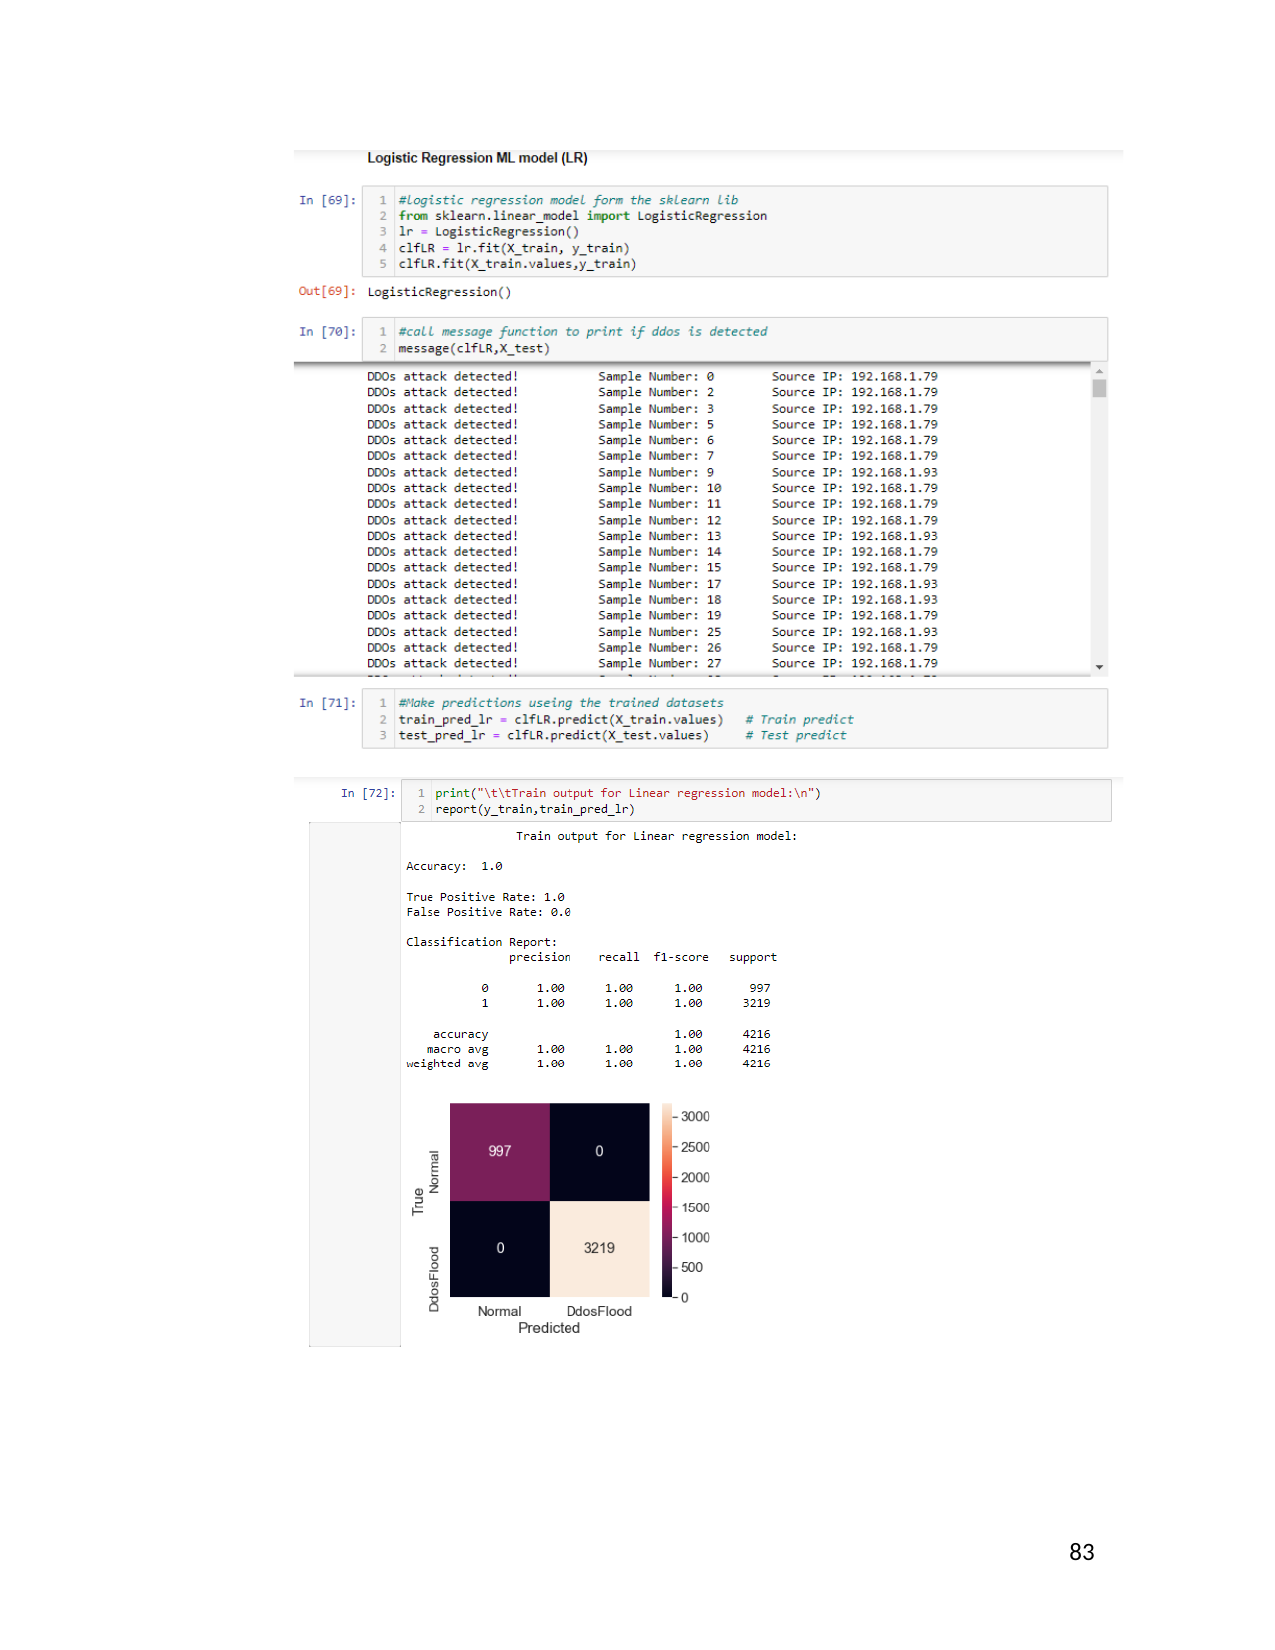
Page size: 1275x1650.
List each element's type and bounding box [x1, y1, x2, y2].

picture [293, 777, 1124, 1350]
picture [293, 150, 1124, 756]
